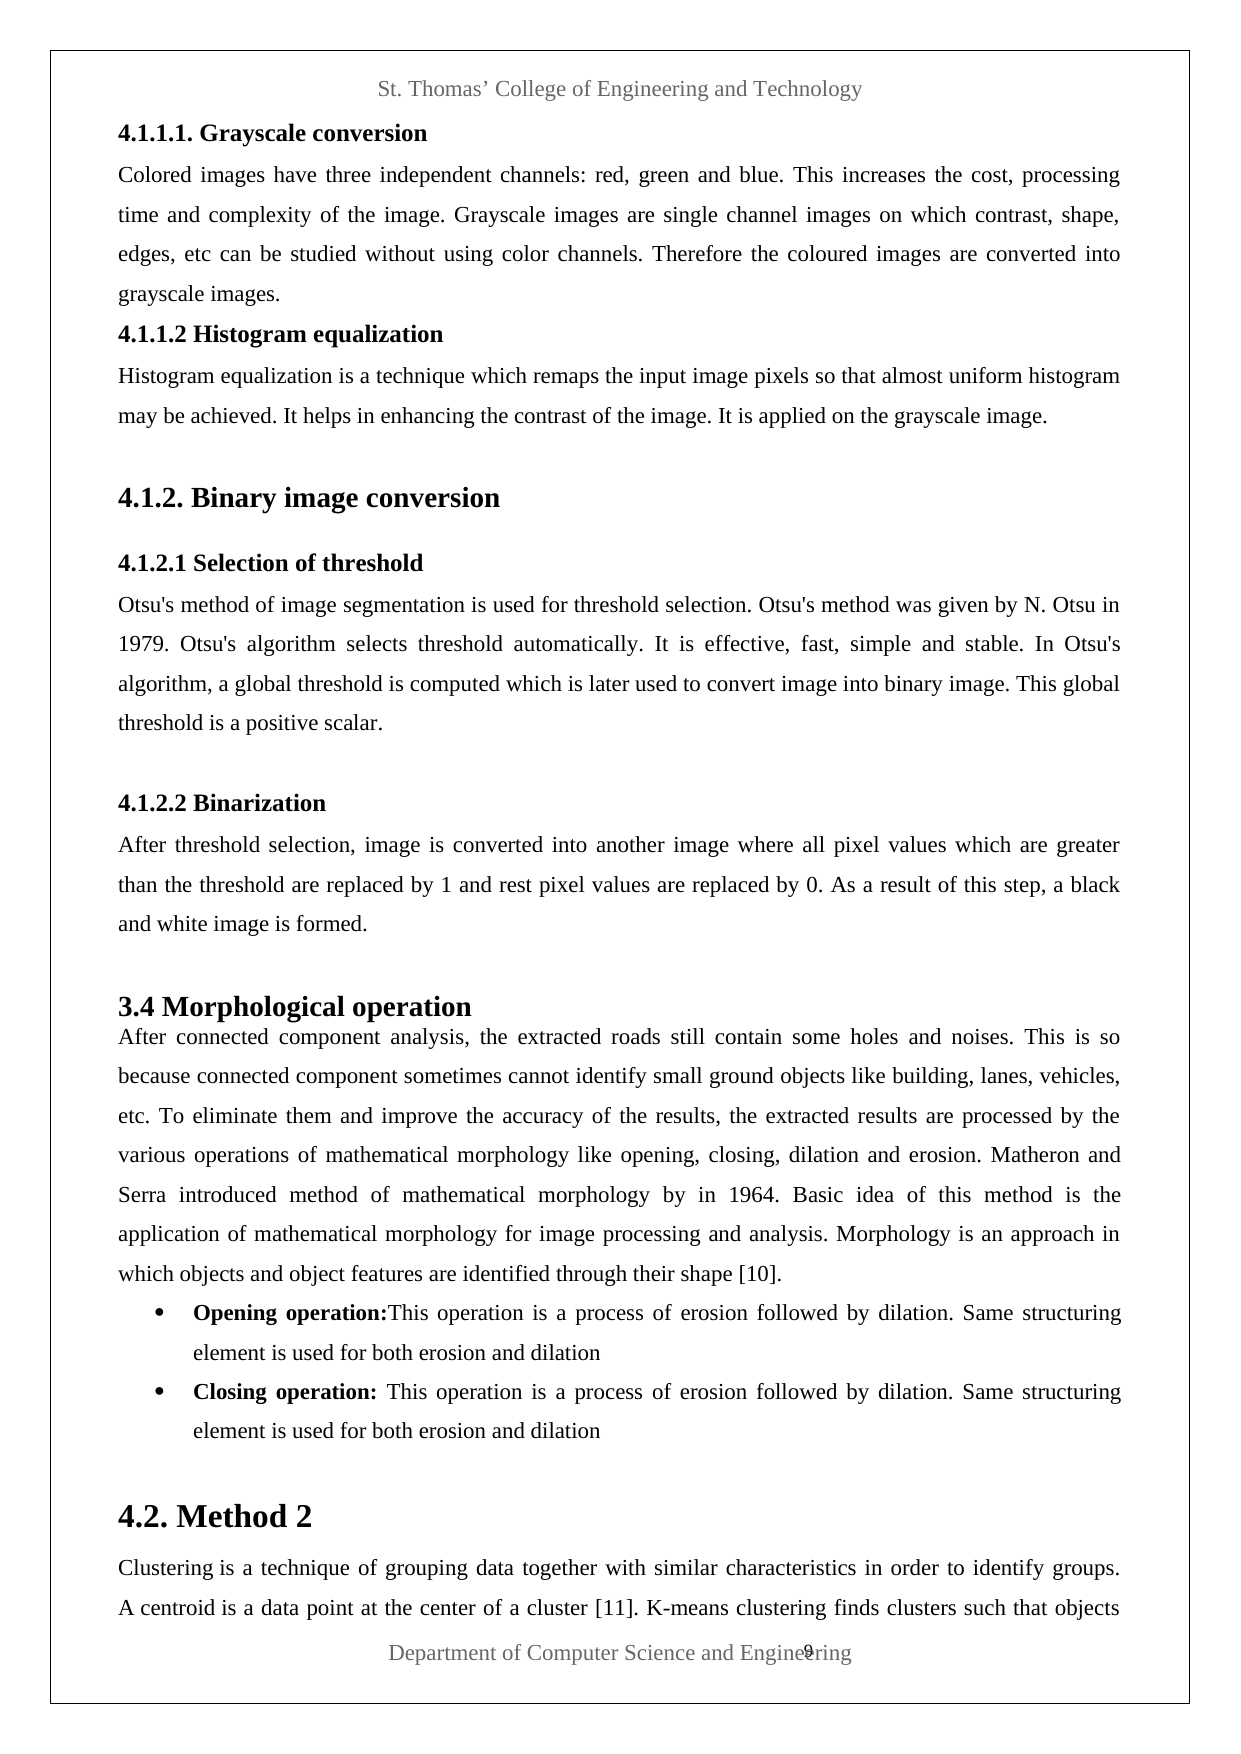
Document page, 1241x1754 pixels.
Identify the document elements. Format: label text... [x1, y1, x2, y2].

list Closing operation: This operation is a process of erosion followed by dilation. Same structuring element is used for both erosion and dilation [155, 1378, 1122, 1444]
text After threshold selection, image is converted into another image where all pixel values which are greater than the threshold are replaced by 1 and rest pixel values are replaced by 0. As a result of this step, a black and white image is formed. [118, 831, 1122, 937]
subtitle 4.2. Method 2 [118, 1497, 1122, 1535]
text Histogram equalization is a technique which remaps the input image pixels so that almost uniform histogram may be achieved. It helps in enhancing the contrast of the image. It is applied on the grayscale image. [118, 362, 1122, 428]
text 4.1.2. Binary image conversion [118, 481, 1122, 514]
text 3.4 Morphological operation [118, 989, 1122, 1023]
text Otsu's method of image segmentation is used for threshold selection. Otsu's method was given by N. Otsu in 1979. Otsu's algorithm selects threshold automatically. It is effective, fast, simple and stable. In Otsu's algorithm, a global threshold is computed which is later used to convert image into binary image. This global threshold is a positive scalar. [118, 591, 1122, 736]
text Colored images have three independent channels: red, green and blue. This increases the cost, processing time and complexity of the image. Grayscale images are single channel images on which contrast, shape, edges, etc can be studied without using color channels. Therefore the coloured images are converted into grayscale images. [118, 161, 1122, 306]
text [118, 1554, 1122, 1620]
text 4.1.2.2 Binarization [118, 788, 1122, 817]
list Histogram equalization [118, 319, 1122, 348]
text 4.1.1.1. Grayscale conversion [118, 118, 1122, 147]
text 4.1.2.1 Selection of threshold [118, 548, 1122, 576]
text After connected component analysis, the extracted roads still contain some holes and noises. This is so because connected component sometimes cannot identify small ground objects like building, lanes, vehicles, etc. To eliminate them and improve the accuracy of the results, the extracted results are processed by the various operations of mathematical morphology like opening, closing, dilation and erosion. Matheron and Serra introduced method of mathematical morphology by in 1964. Basic idea of this method is the application of mathematical morphology for image processing and analysis. Morphology is an approach in which objects and object features are identified through their shape [10]. [118, 1023, 1122, 1286]
list Opening operation:This operation is a process of erosion followed by dilation. Same structuring element is used for both erosion and dilation [155, 1299, 1122, 1365]
